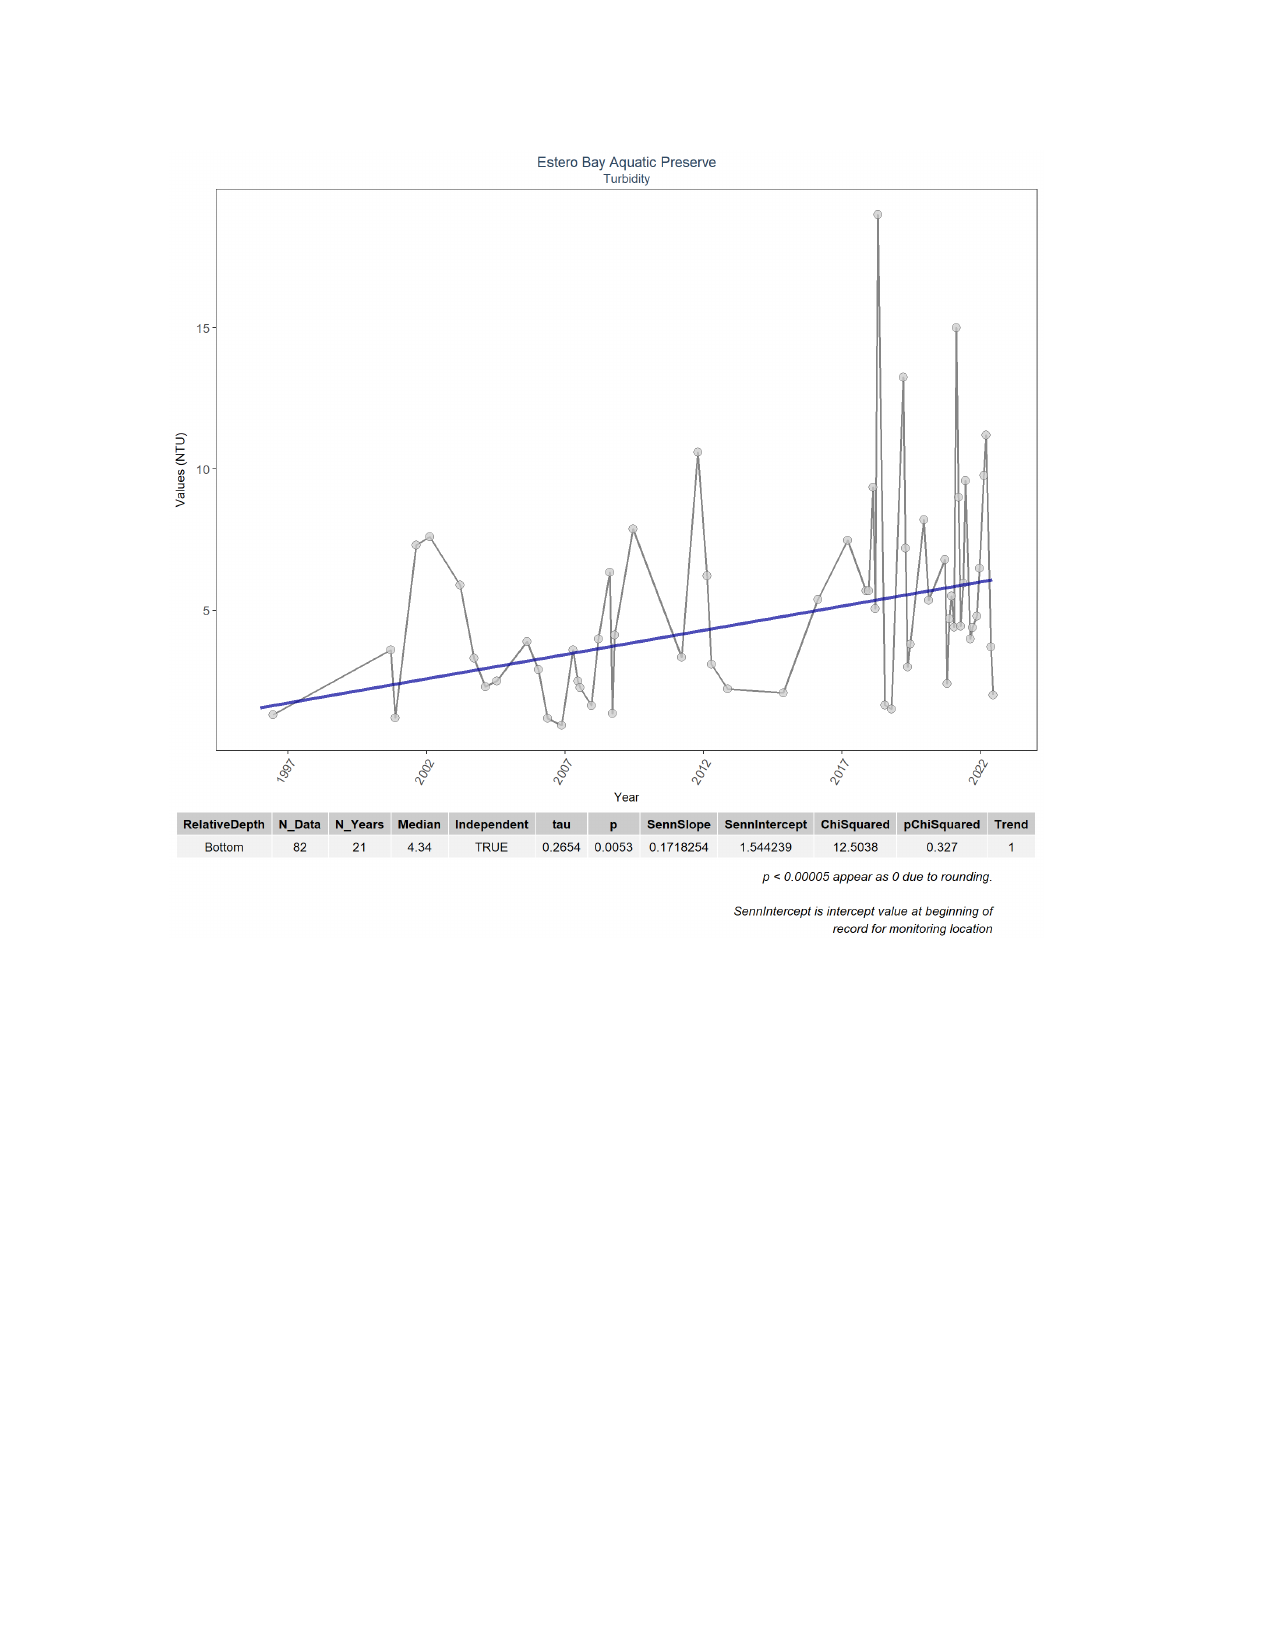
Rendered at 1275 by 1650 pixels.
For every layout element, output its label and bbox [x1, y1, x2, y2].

picture [168, 150, 1044, 938]
